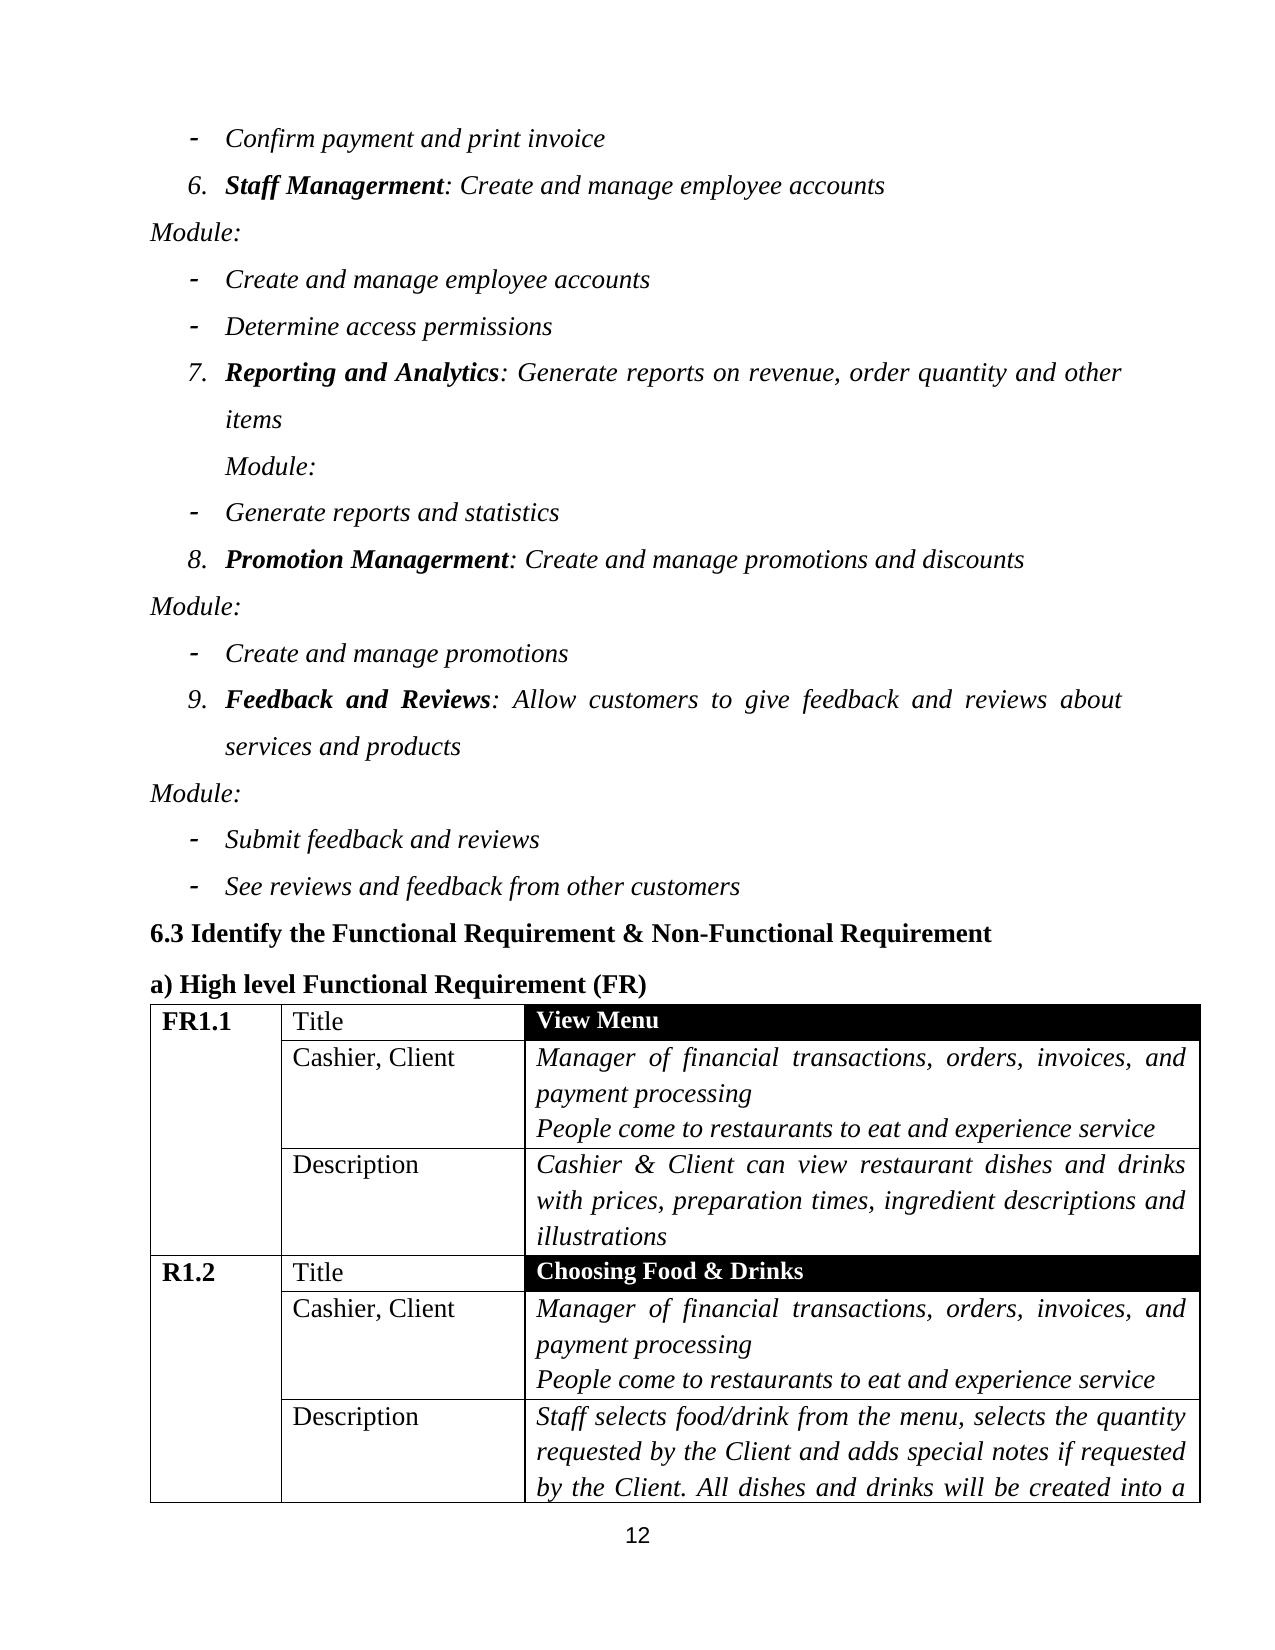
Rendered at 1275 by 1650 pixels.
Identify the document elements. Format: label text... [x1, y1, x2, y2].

list Promotion Managerment: Create and manage promotions and discounts [187, 543, 1125, 574]
table_cell Title [282, 1256, 524, 1291]
text Module: [150, 216, 1125, 247]
table_cell R1.2 [151, 1256, 281, 1502]
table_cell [526, 1400, 1199, 1502]
table_cell Cashier, Client [282, 1041, 524, 1147]
list Staff Managerment: Create and manage employee accounts [187, 169, 1125, 201]
list Feedback and Reviews: Allow customers to give feedback and reviews about services and products [187, 684, 1125, 761]
list Generate reports and statistics [187, 497, 1125, 528]
list Submit feedback and reviews [187, 824, 1125, 855]
list Confirm payment and print invoice [187, 123, 1125, 154]
table_header Title [282, 1005, 524, 1040]
text Module: [150, 590, 1125, 621]
table_cell Manager of financial transactions, orders, invoices, and payment processing People come to restaurants to eat and experience service [526, 1041, 1199, 1147]
list Create and manage promotions [187, 637, 1125, 668]
text Module: [150, 450, 1125, 481]
list Create and manage employee accounts [187, 263, 1125, 294]
table_cell Description [282, 1149, 524, 1255]
table_cell Cashier, Client [282, 1292, 524, 1398]
list Reporting and Analytics: Generate reports on revenue, order quantity and other items [187, 357, 1125, 434]
text 6.3 Identify the Functional Requirement & Non-Functional Requirement [150, 917, 1125, 948]
subtitle a) High level Functional Requirement (FR) [150, 968, 1125, 999]
list See reviews and feedback from other customers [187, 871, 1125, 902]
table_cell Cashier & Client can view restaurant dishes and drinks with prices, preparation times, ingredient descriptions and illustrations [526, 1149, 1199, 1255]
table_header View Menu [526, 1005, 1199, 1040]
table_cell Description [282, 1400, 524, 1502]
text Module: [150, 777, 1125, 808]
table_header FR1.1 [151, 1005, 281, 1255]
table_cell Choosing Food & Drinks [526, 1256, 1199, 1291]
list Determine access permissions [187, 310, 1125, 341]
table_cell Manager of financial transactions, orders, invoices, and payment processing People come to restaurants to eat and experience service [526, 1292, 1199, 1398]
